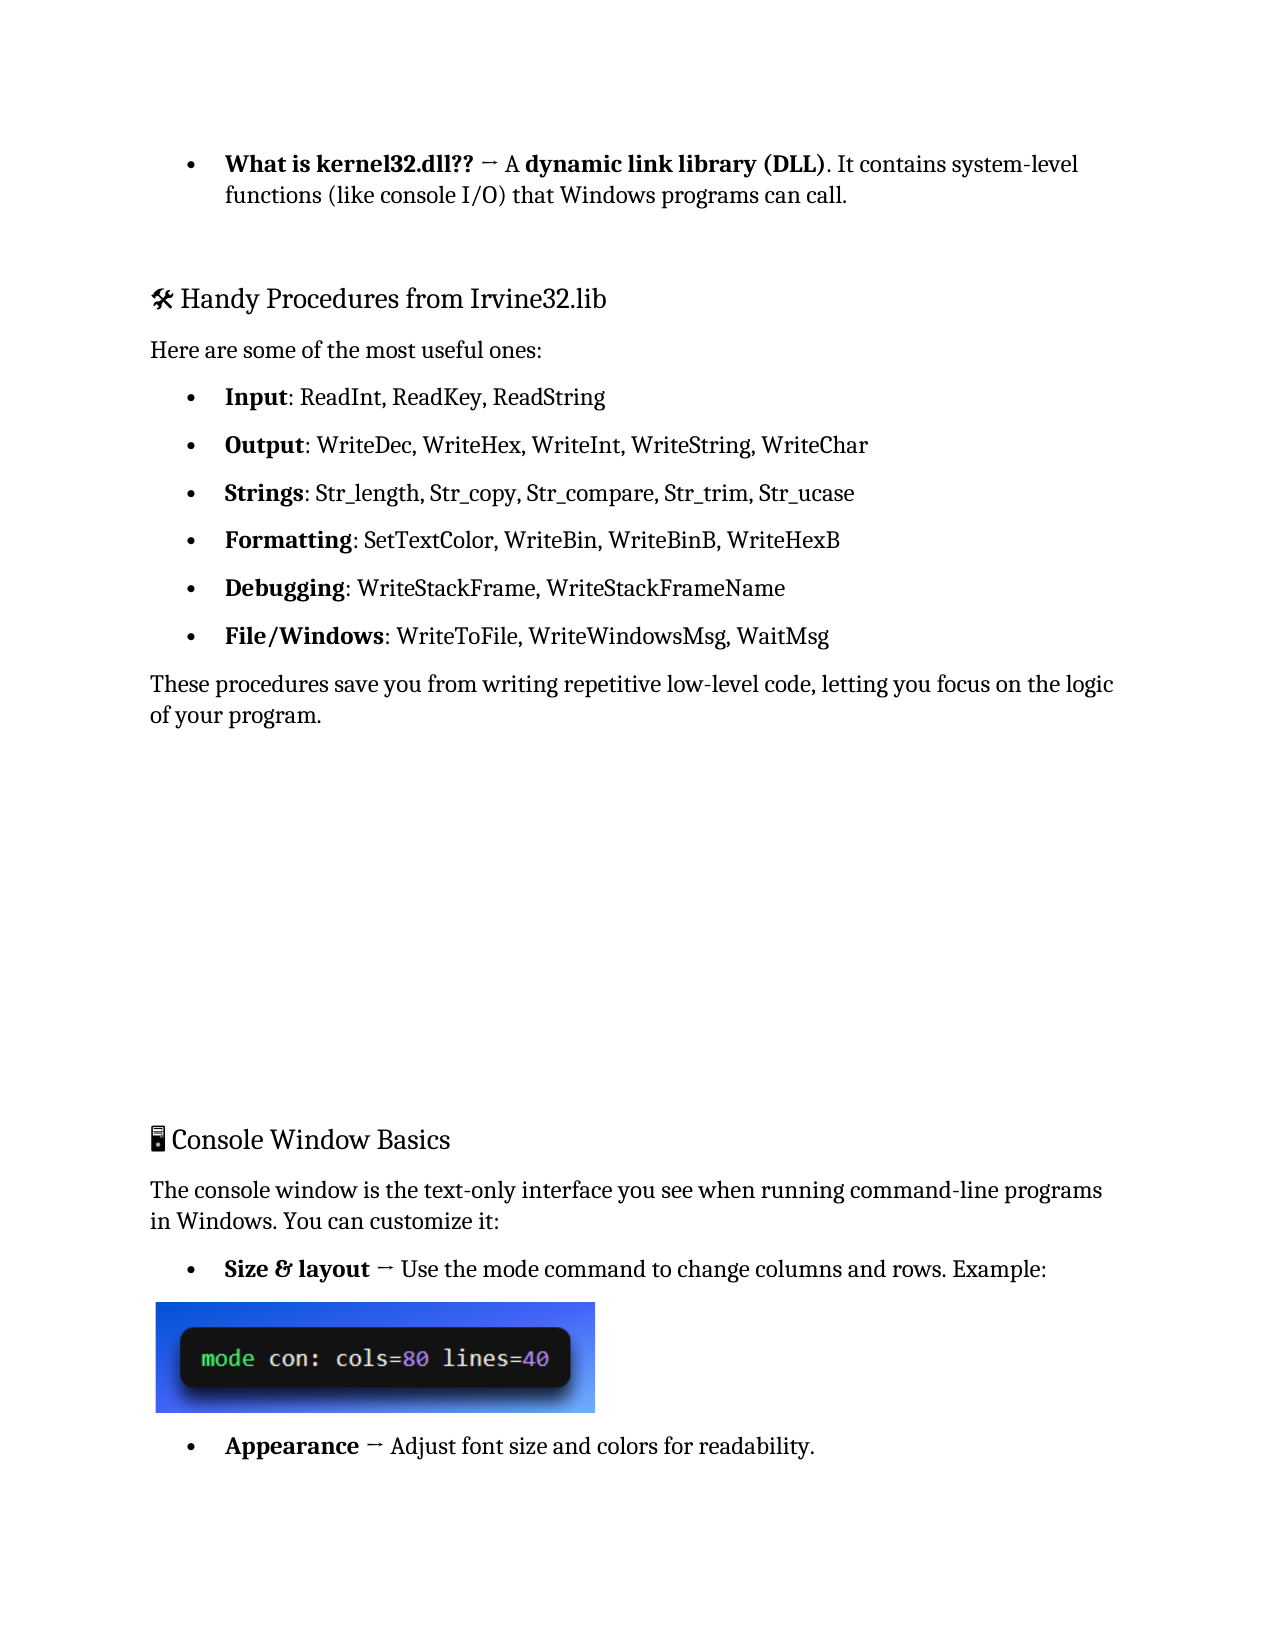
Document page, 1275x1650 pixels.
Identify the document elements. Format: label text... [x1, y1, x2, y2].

list Formatting: SetTextColor, WriteBin, WriteBinB, WriteHexB [187, 526, 1125, 555]
list Appearance → Adjust font size and colors for readability. [187, 1432, 1125, 1460]
list File/Windows: WriteToFile, WriteWindowsMsg, WaitMsg [187, 622, 1125, 651]
text The console window is the text-only interface you see when running command-line programs in Windows. You can customize it: [150, 1176, 1125, 1236]
list Strings: Str_length, Str_copy, Str_compare, Str_trim, Str_ucase [187, 479, 1125, 507]
text Here are some of the most useful ones: [150, 336, 1125, 364]
list What is kernel32.dll?? → A dynamic link library (DLL). It contains system-level functions (like console I/O) that Windows programs can call. [187, 150, 1125, 210]
text 🛠️ Handy Procedures from Irvine32.lib [150, 282, 1125, 316]
list Output: WriteDec, WriteHex, WriteInt, WriteString, WriteChar [187, 431, 1125, 460]
picture [155, 1302, 596, 1413]
list Debugging: WriteStackFrame, WriteStackFrameName [187, 574, 1125, 603]
list Size & layout → Use the mode command to change columns and rows. Example: [187, 1254, 1125, 1283]
list Input: ReadInt, ReadKey, ReadString [187, 383, 1125, 412]
text 🖥️ Console Window Basics [150, 1122, 1125, 1156]
text These procedures save you from writing repetitive low-level code, letting you focus on the logic of your program. [150, 669, 1125, 729]
